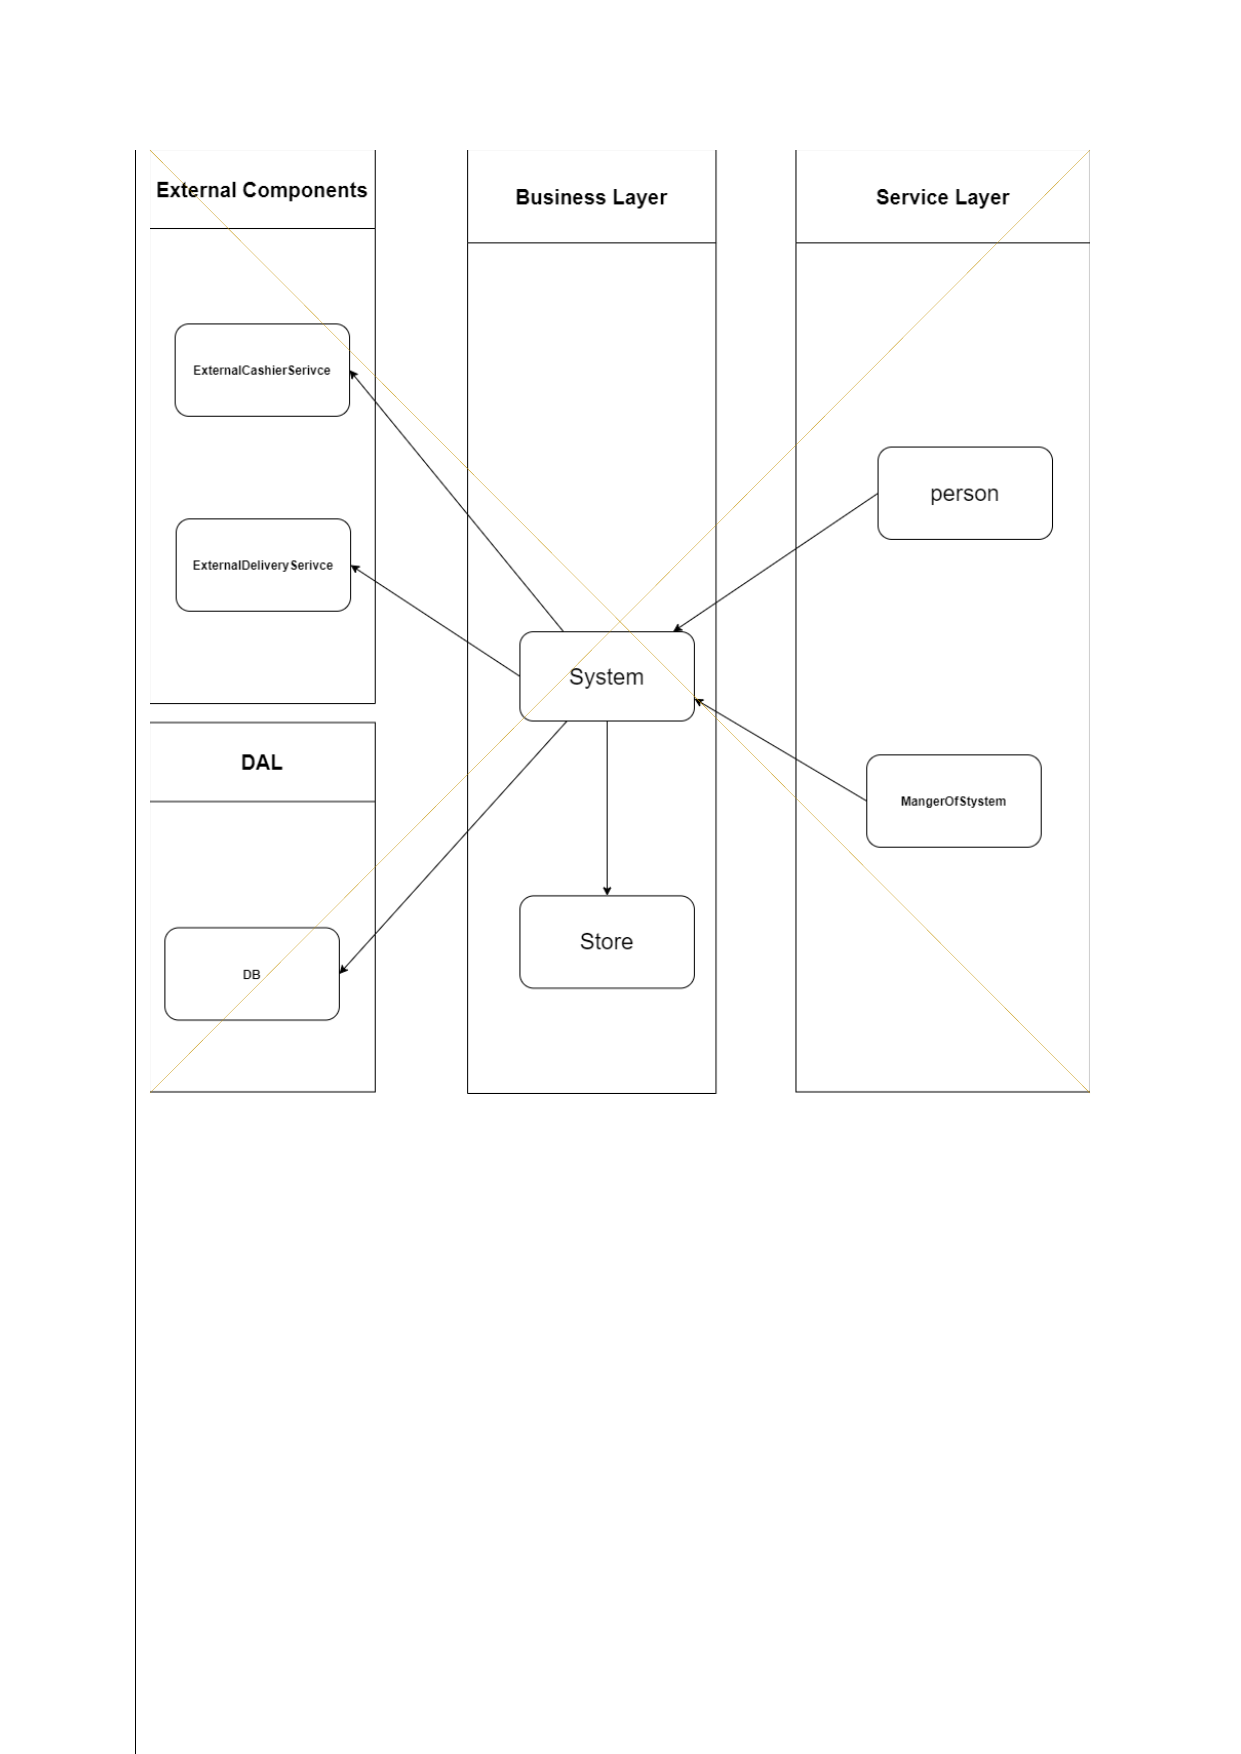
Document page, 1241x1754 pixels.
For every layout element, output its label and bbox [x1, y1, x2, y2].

picture [151, 623, 1089, 1094]
picture [152, 150, 1088, 620]
picture [621, 152, 1090, 1091]
picture [150, 152, 619, 1091]
